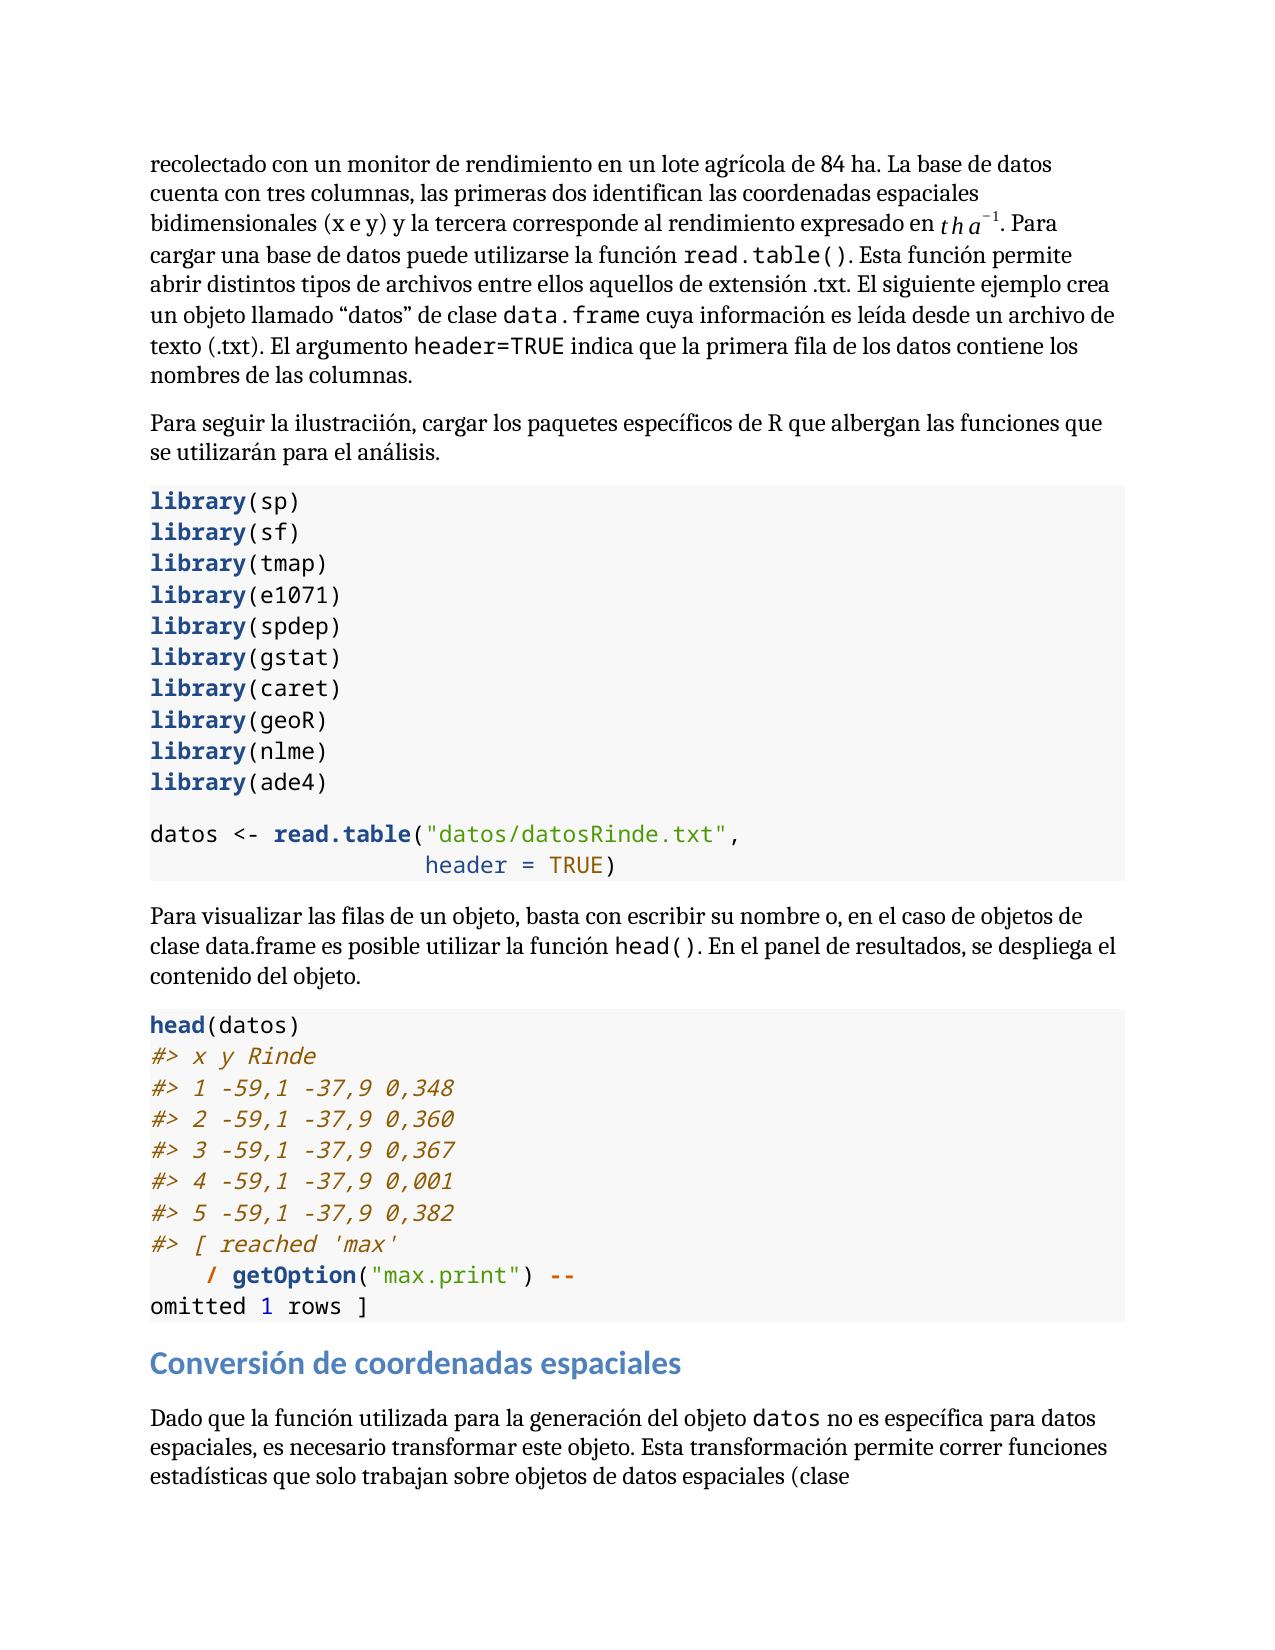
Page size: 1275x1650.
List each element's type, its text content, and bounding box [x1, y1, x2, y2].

text head(datos) #> x y Rinde #> 1 -59,1 -37,9 0,348 #> 2 -59,1 -37,9 0,360 #> 3 -59,1 -37,9 0,367 #> 4 -59,1 -37,9 0,001 #> 5 -59,1 -37,9 0,382 #> [ reached 'max' / getOption("max.print") -- omitted 1 rows ] [301, 1009, 1125, 1322]
text library(sp) library(sf) library(tmap) library(e1071) library(spdep) library(gstat) library(caret) library(geoR) library(nlme) library(ade4) [150, 485, 1125, 797]
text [150, 150, 1125, 390]
text Para visualizar las filas de un objeto, basta con escribir su nombre o, en el caso de objetos de clase data.frame es posible utilizar la función head(). En el panel de resultados, se despliega el contenido del objeto. [150, 902, 1125, 990]
text datos <- read.table("datos/datosRinde.txt", header = TRUE) [150, 818, 1125, 881]
text Para seguir la ilustraciión, cargar los paquetes específicos de R que albergan las funciones que se utilizarán para el análisis. [150, 409, 1125, 466]
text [150, 1402, 1125, 1491]
subtitle Conversión de coordenadas espaciales [150, 1342, 1125, 1383]
